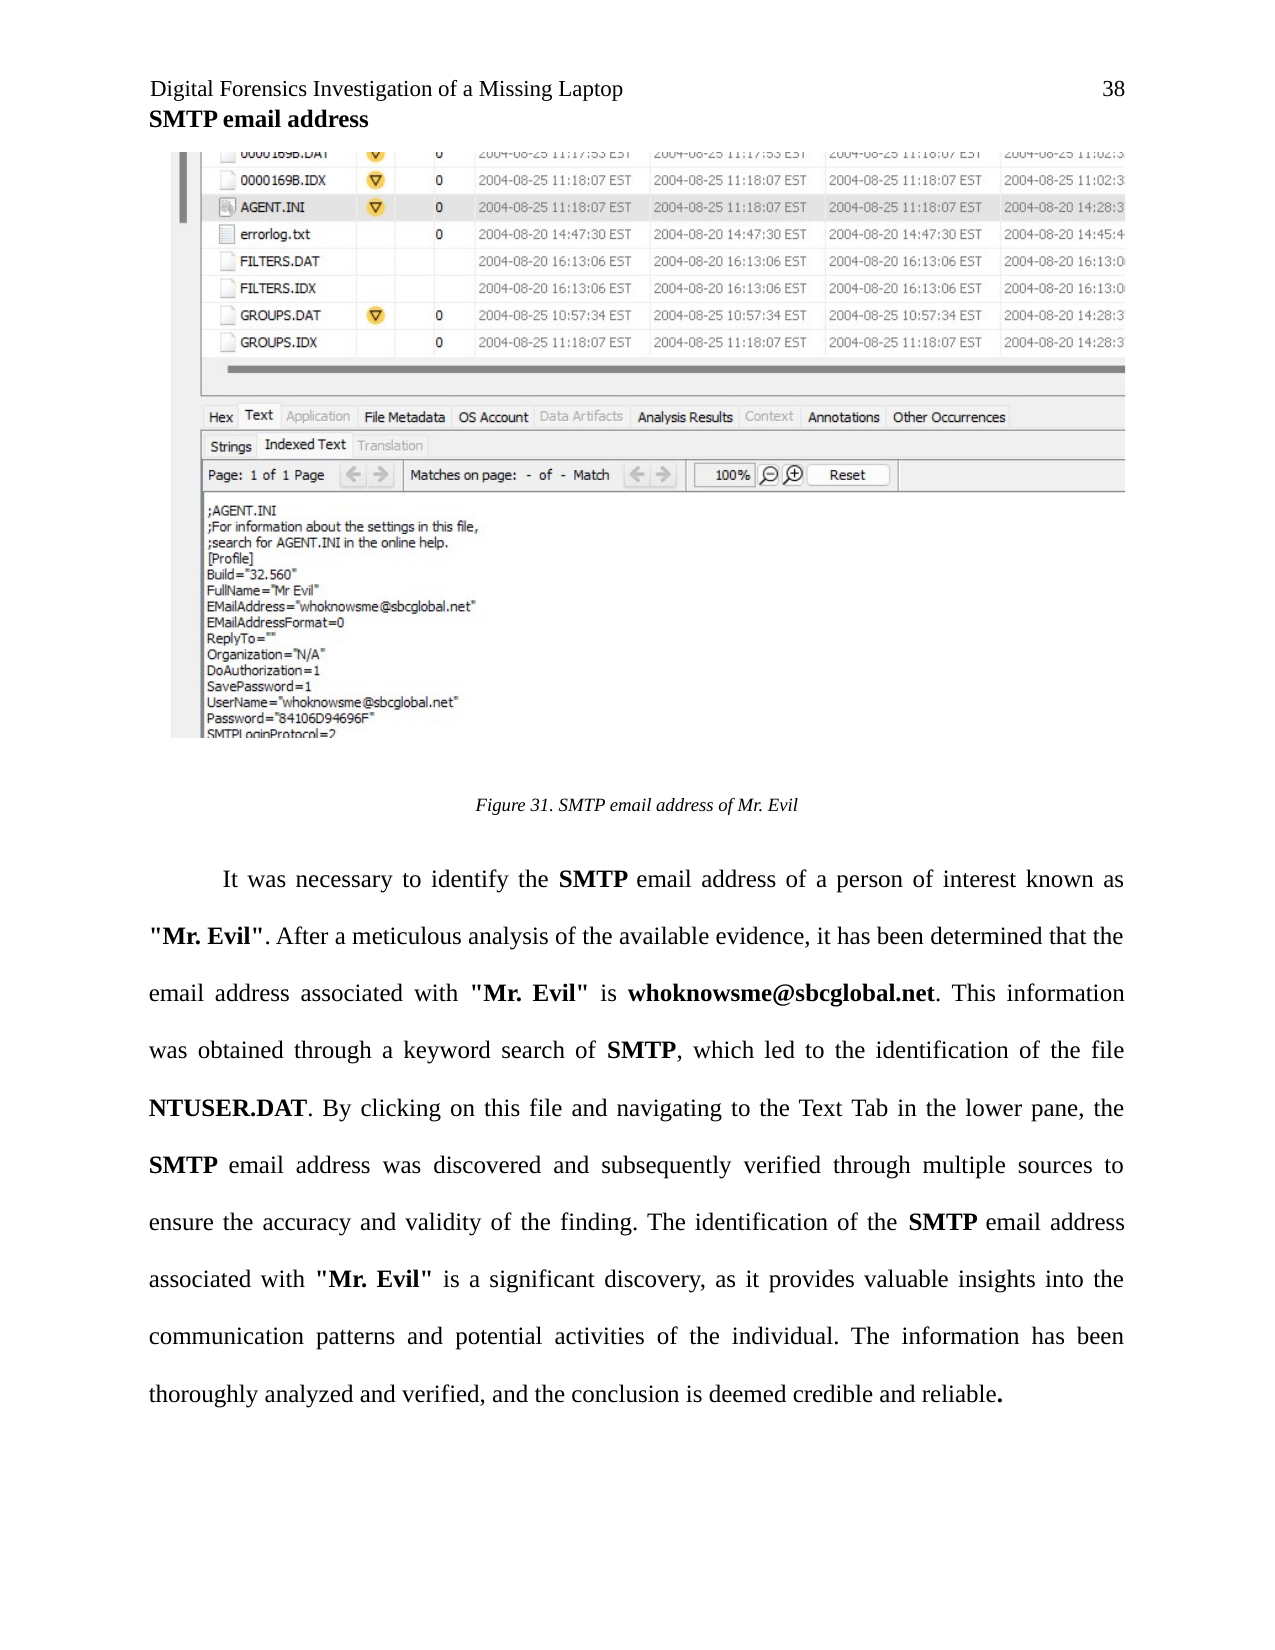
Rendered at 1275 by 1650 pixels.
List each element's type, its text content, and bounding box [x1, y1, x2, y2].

text Figure 31. SMTP email address of Mr. Evil [150, 794, 1125, 816]
text It was necessary to identify the SMTP email address of a person of interest known as "Mr. Evil". After a meticulous analysis of the available evidence, it has been determined that the email address associated with "Mr. Evil" is whoknowsme@sbcglobal.net. This information was obtained through a keyword search of SMTP, which led to the identification of the file NTUSER.DAT. By clicking on this file and navigating to the Text Tab in the lower pane, the SMTP email address was discovered and subsequently verified through multiple sources to ensure the accuracy and validity of the finding. The identification of the SMTP email address associated with "Mr. Evil" is a significant discovery, as it provides valuable insights into the communication patterns and potential activities of the individual. The information has been thoroughly analyzed and verified, and the conclusion is deemed credible and reliable. [148, 864, 1125, 1407]
subtitle SMTP email address [148, 104, 1125, 132]
picture [150, 152, 1125, 738]
